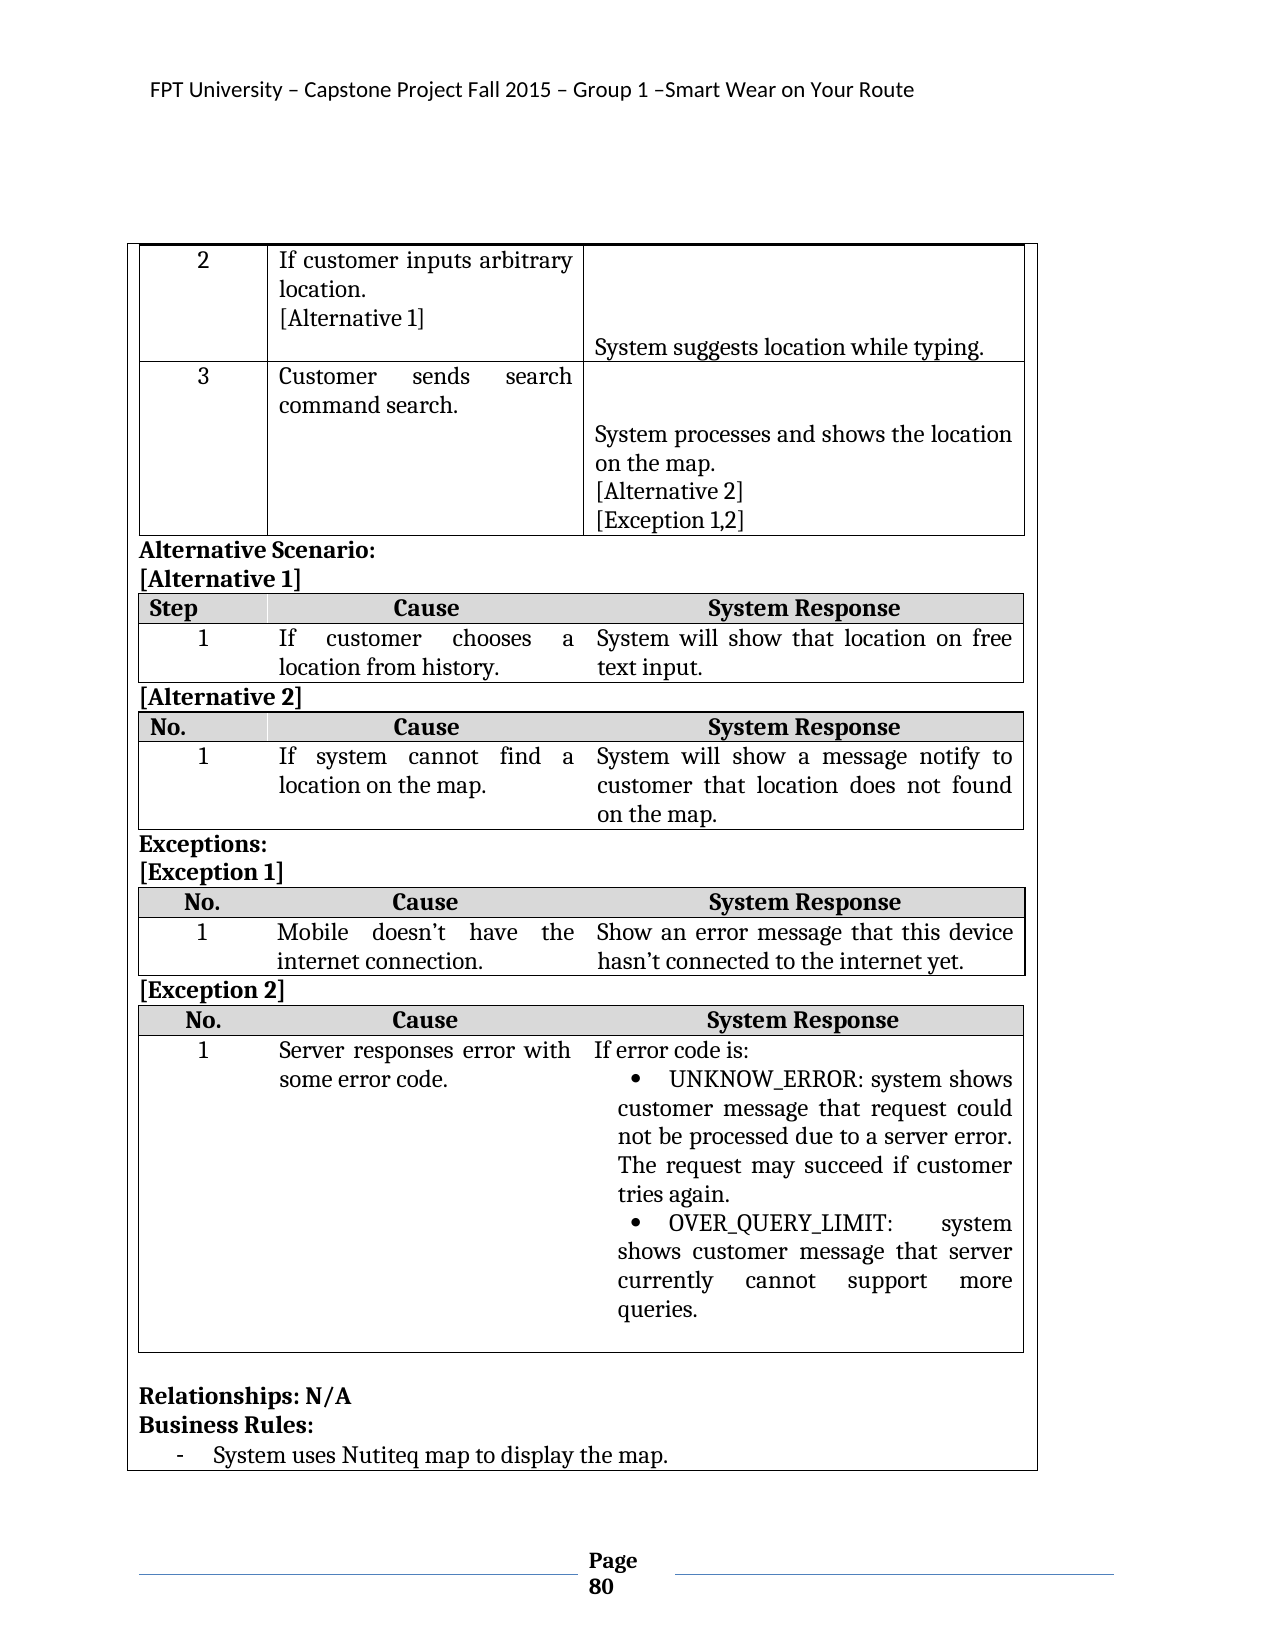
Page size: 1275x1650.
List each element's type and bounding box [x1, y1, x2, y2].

table_cell [128, 244, 1037, 1470]
